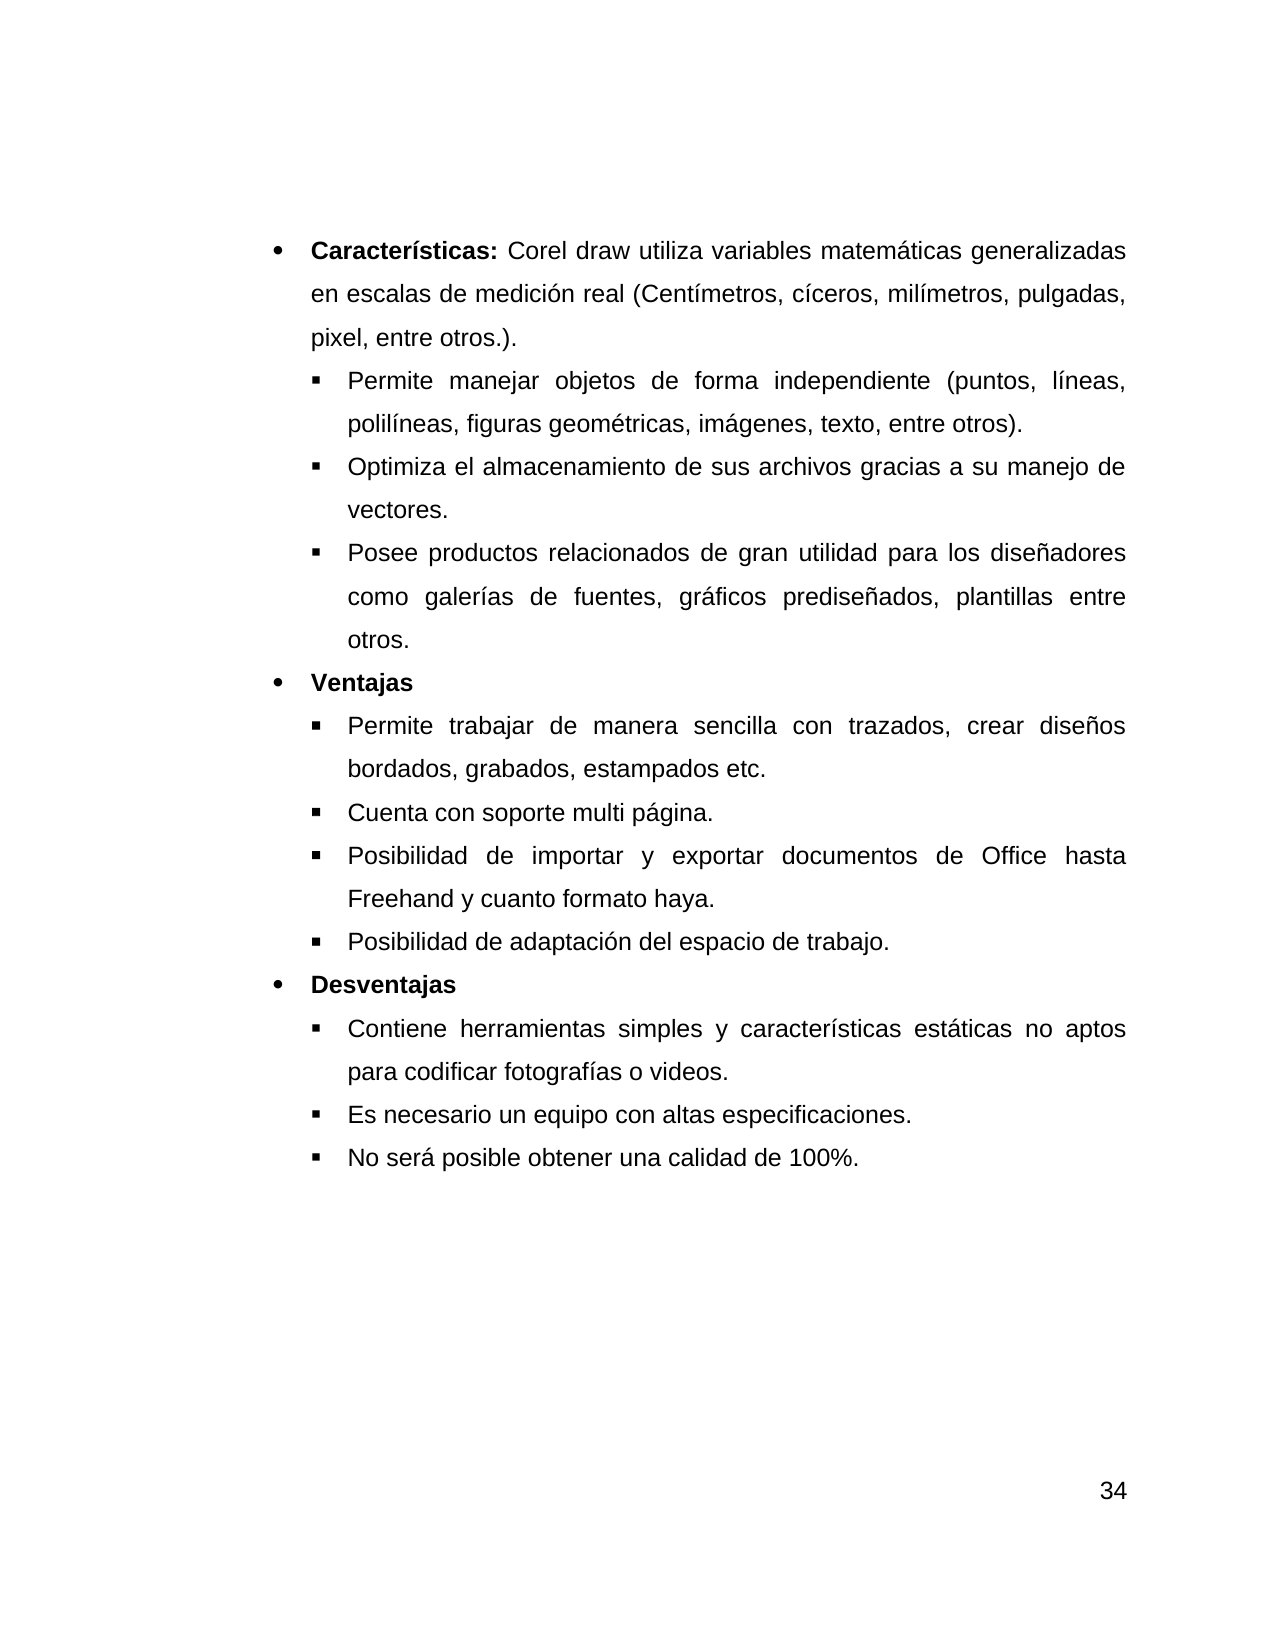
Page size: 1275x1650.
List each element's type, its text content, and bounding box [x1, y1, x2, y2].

text No será posible obtener una calidad de 100%. [310, 1143, 1127, 1172]
text Contiene herramientas simples y características estáticas no aptos para codificar fotografías o videos. [310, 1013, 1127, 1086]
text Características: Corel draw utiliza variables matemáticas generalizadas en escalas de medición real (Centímetros, cíceros, milímetros, pulgadas, pixel, entre otros.). [273, 236, 1127, 351]
text Desventajas [273, 970, 1127, 999]
text Posee productos relacionados de gran utilidad para los diseñadores como galerías de fuentes, gráficos prediseñados, plantillas entre otros. [310, 538, 1127, 653]
text Permite trabajar de manera sencilla con trazados, crear diseños bordados, grabados, estampados etc. [310, 711, 1127, 783]
text Cuenta con soporte multi página. [310, 797, 1127, 826]
text Ventajas [273, 668, 1127, 697]
text Posibilidad de importar y exportar documentos de Office hasta Freehand y cuanto formato haya. [310, 841, 1127, 913]
text Posibilidad de adaptación del espacio de trabajo. [310, 927, 1127, 956]
text Es necesario un equipo con altas especificaciones. [310, 1100, 1127, 1129]
text Permite manejar objetos de forma independiente (puntos, líneas, polilíneas, figuras geométricas, imágenes, texto, entre otros). [310, 366, 1127, 438]
text Optimiza el almacenamiento de sus archivos gracias a su manejo de vectores. [310, 452, 1127, 524]
